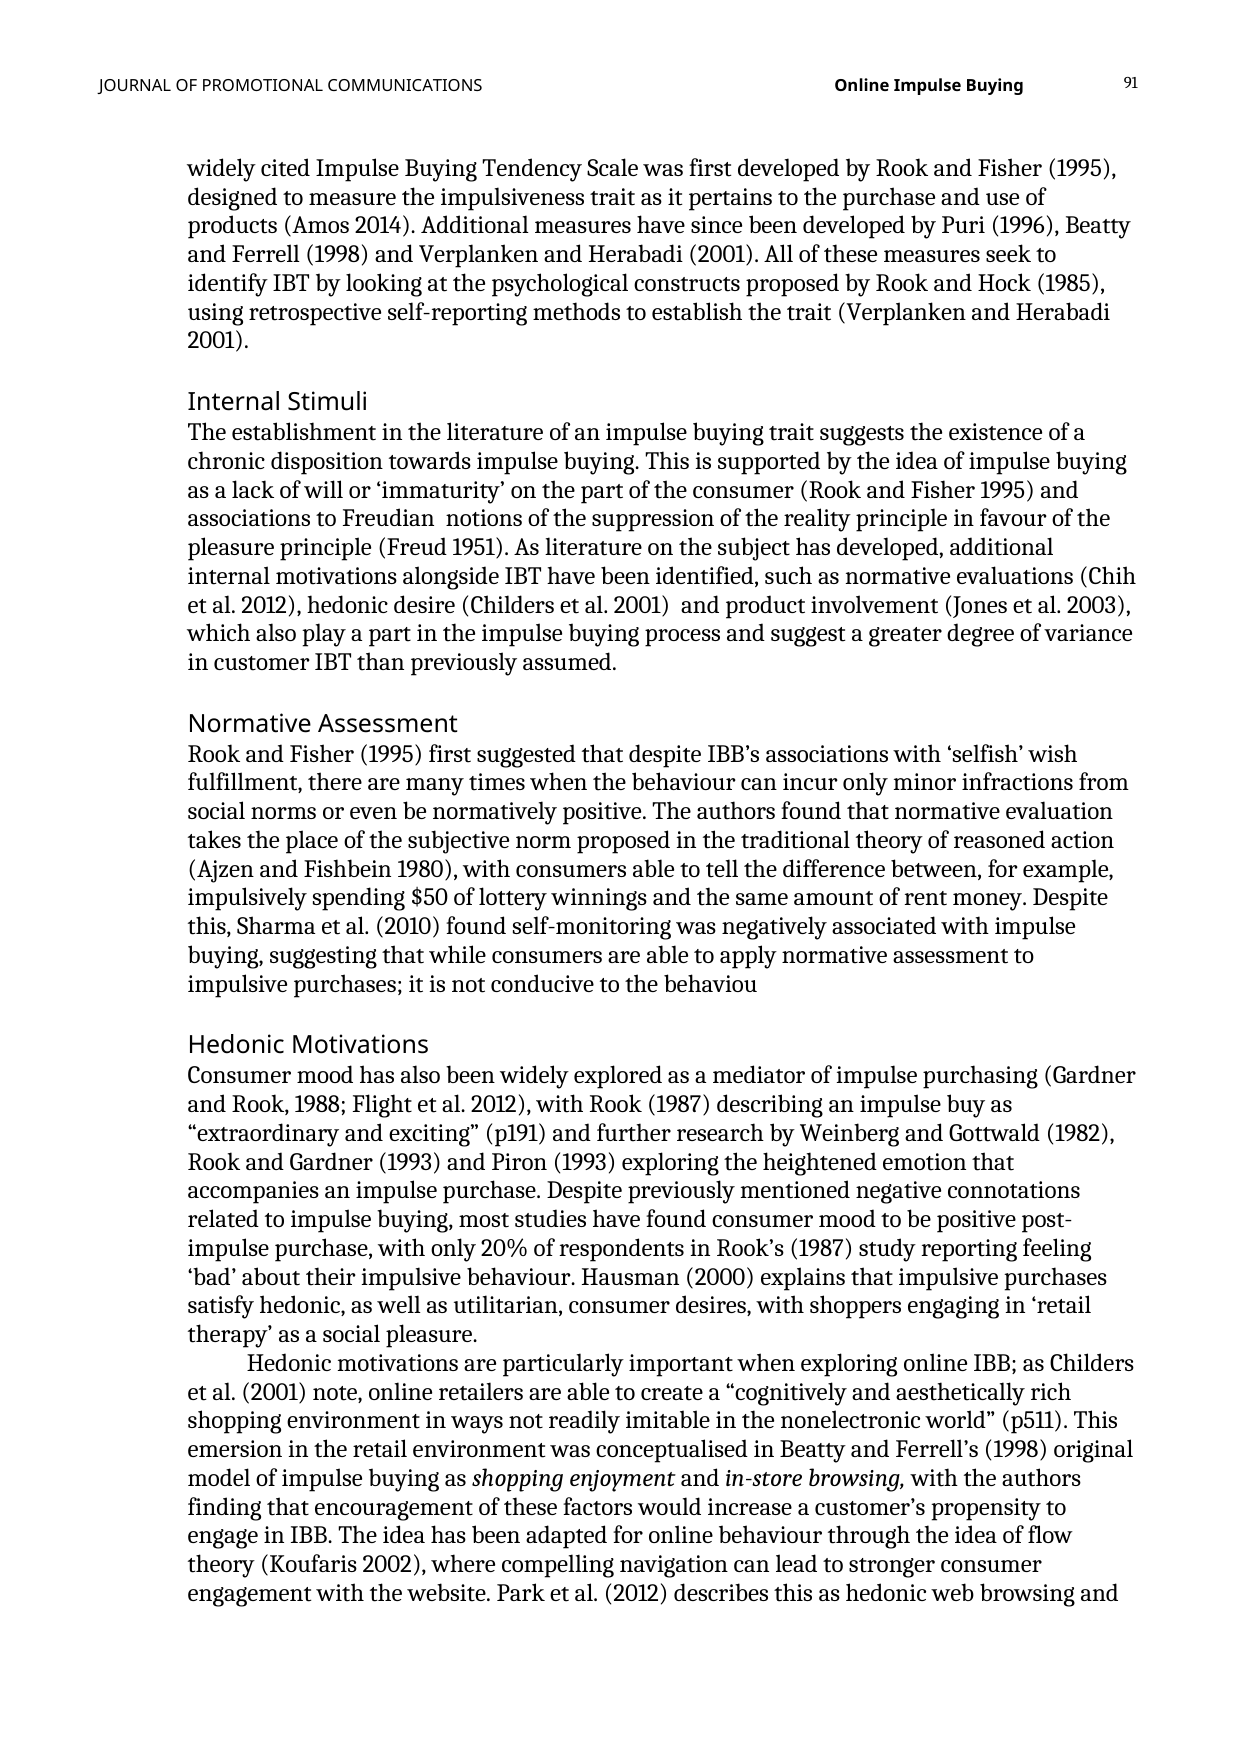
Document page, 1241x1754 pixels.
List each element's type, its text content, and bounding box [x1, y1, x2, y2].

text The establishment in the literature of an impulse buying trait suggests the existence of a chronic disposition towards impulse buying. This is supported by the idea of impulse buying as a lack of will or ‘immaturity’ on the part of the consumer (Rook and Fisher 1995) and associations to Freudian notions of the suppression of the reality principle in favour of the pleasure principle (Freud 1951). As literature on the subject has developed, additional internal motivations alongside IBT have been identified, such as normative evaluations (Chih et al. 2012), hedonic desire (Childers et al. 2001) and product involvement (Jones et al. 2003), which also play a part in the impulse buying process and suggest a greater degree of variance in customer IBT than previously assumed. [187, 418, 1138, 677]
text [187, 1349, 1138, 1607]
text Normative Assessment [187, 706, 1138, 739]
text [187, 154, 1138, 355]
text Consumer mood has also been widely explored as a mediator of impulse purchasing (Gardner and Rook, 1988; Flight et al. 2012), with Rook (1987) describing an impulse buy as “extraordinary and exciting” (p191) and further research by Weinberg and Gottwald (1982), Rook and Gardner (1993) and Piron (1993) exploring the heightened emotion that accompanies an impulse purchase. Despite previously mentioned negative connotations related to impulse buying, most studies have found consumer mood to be positive post-impulse purchase, with only 20% of respondents in Rook’s (1987) study reporting feeling ‘bad’ about their impulsive behaviour. Hausman (2000) explains that impulsive purchases satisfy hedonic, as well as utilitarian, consumer desires, with shoppers engaging in ‘retail therapy’ as a social pleasure. [187, 1061, 1138, 1349]
text Hedonic Motivations [187, 1027, 1138, 1061]
text Internal Stimuli [187, 384, 1138, 418]
text Rook and Fisher (1995) first suggested that despite IBB’s associations with ‘selfish’ wish fulfillment, there are many times when the behaviour can incur only minor infractions from social norms or even be normatively positive. The authors found that normative evaluation takes the place of the subjective norm proposed in the traditional theory of reasoned action (Ajzen and Fishbein 1980), with consumers able to tell the difference between, for example, impulsively spending $50 of lottery winnings and the same amount of rent money. Despite this, Sharma et al. (2010) found self-monitoring was negatively associated with impulse buying, suggesting that while consumers are able to apply normative assessment to impulsive purchases; it is not conducive to the behaviou [187, 739, 1138, 998]
